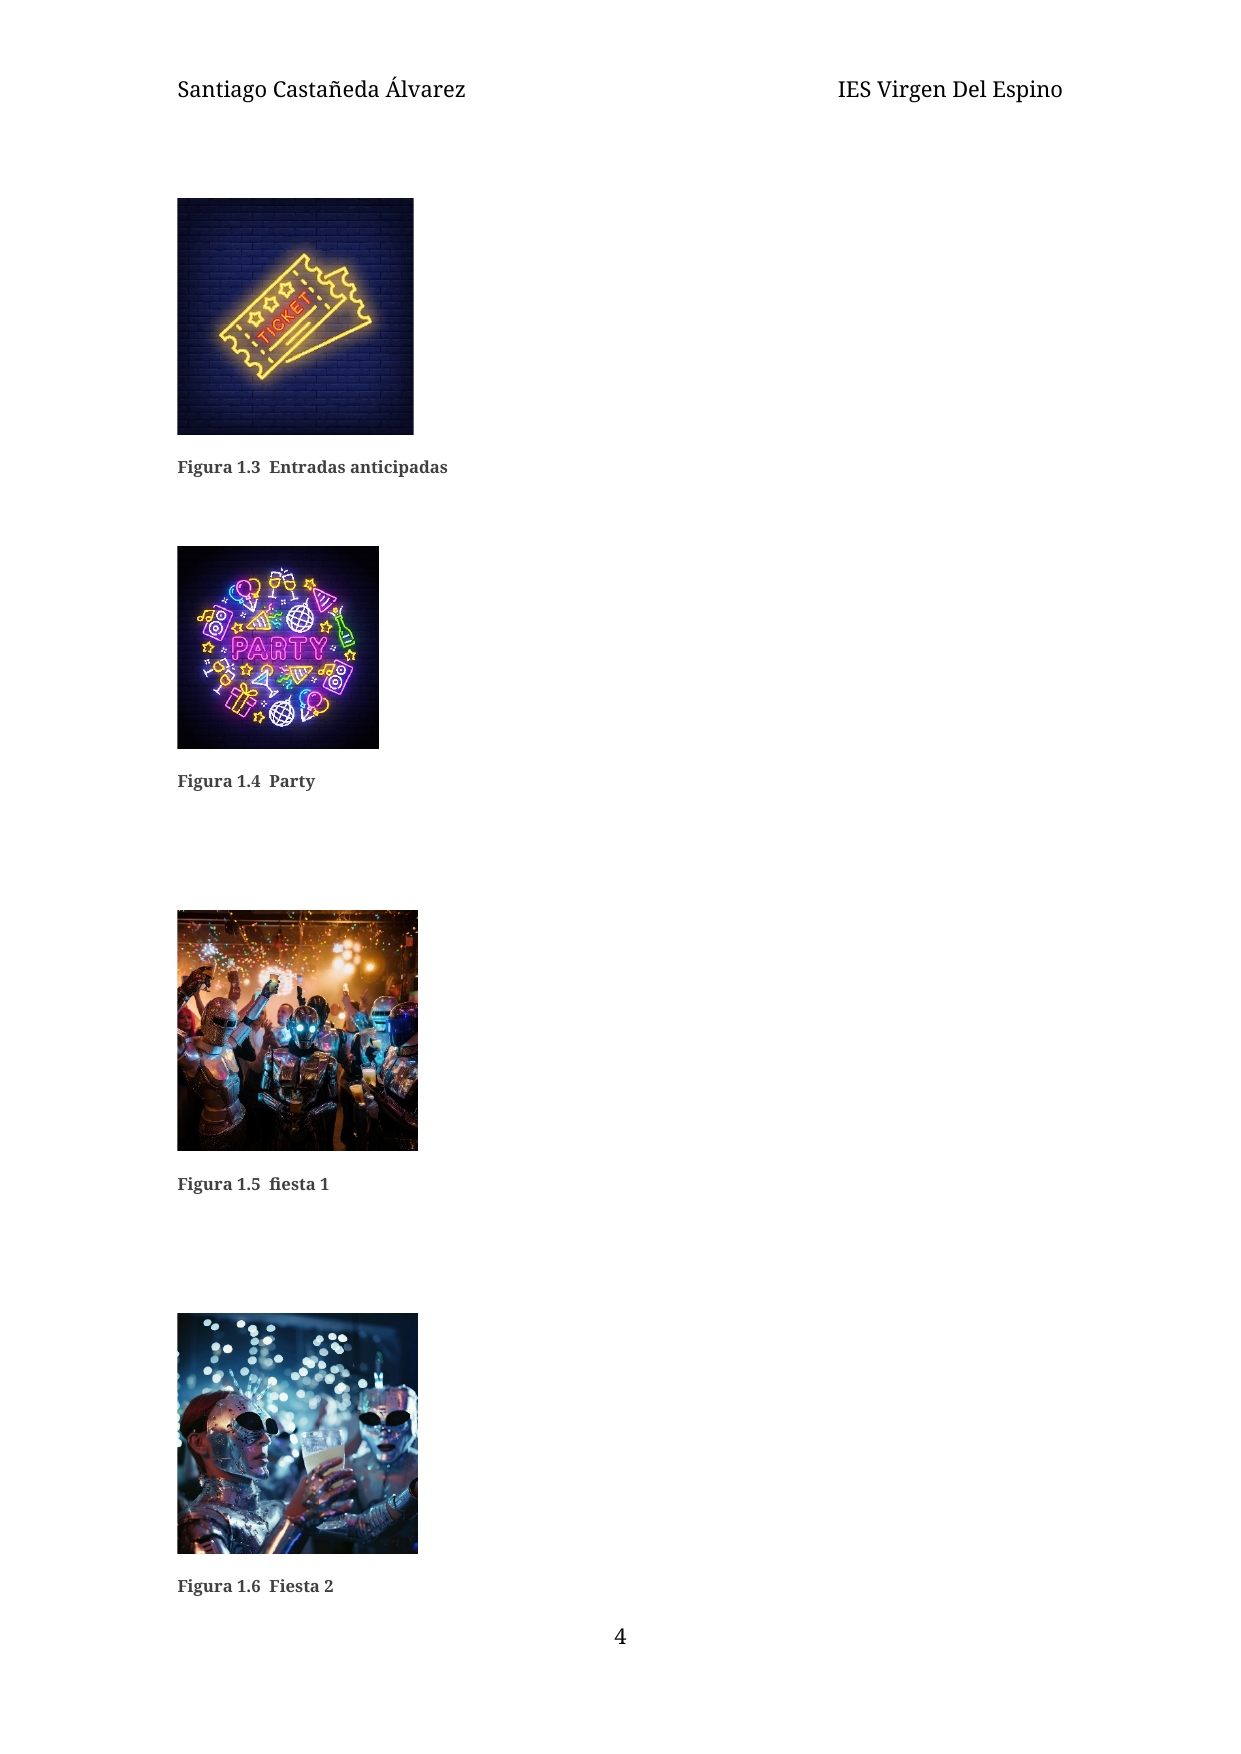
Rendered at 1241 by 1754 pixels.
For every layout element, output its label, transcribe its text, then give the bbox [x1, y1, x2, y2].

text Figura 1.4 Party [177, 769, 1063, 792]
picture [177, 1313, 418, 1554]
picture [177, 546, 379, 749]
text Figura 1.3 Entradas anticipadas [177, 456, 1063, 479]
picture [177, 910, 418, 1151]
text Figura 1.6 Fiesta 2 [177, 1575, 1063, 1598]
picture [177, 198, 414, 435]
text Figura 1.5 fiesta 1 [177, 1172, 1063, 1195]
